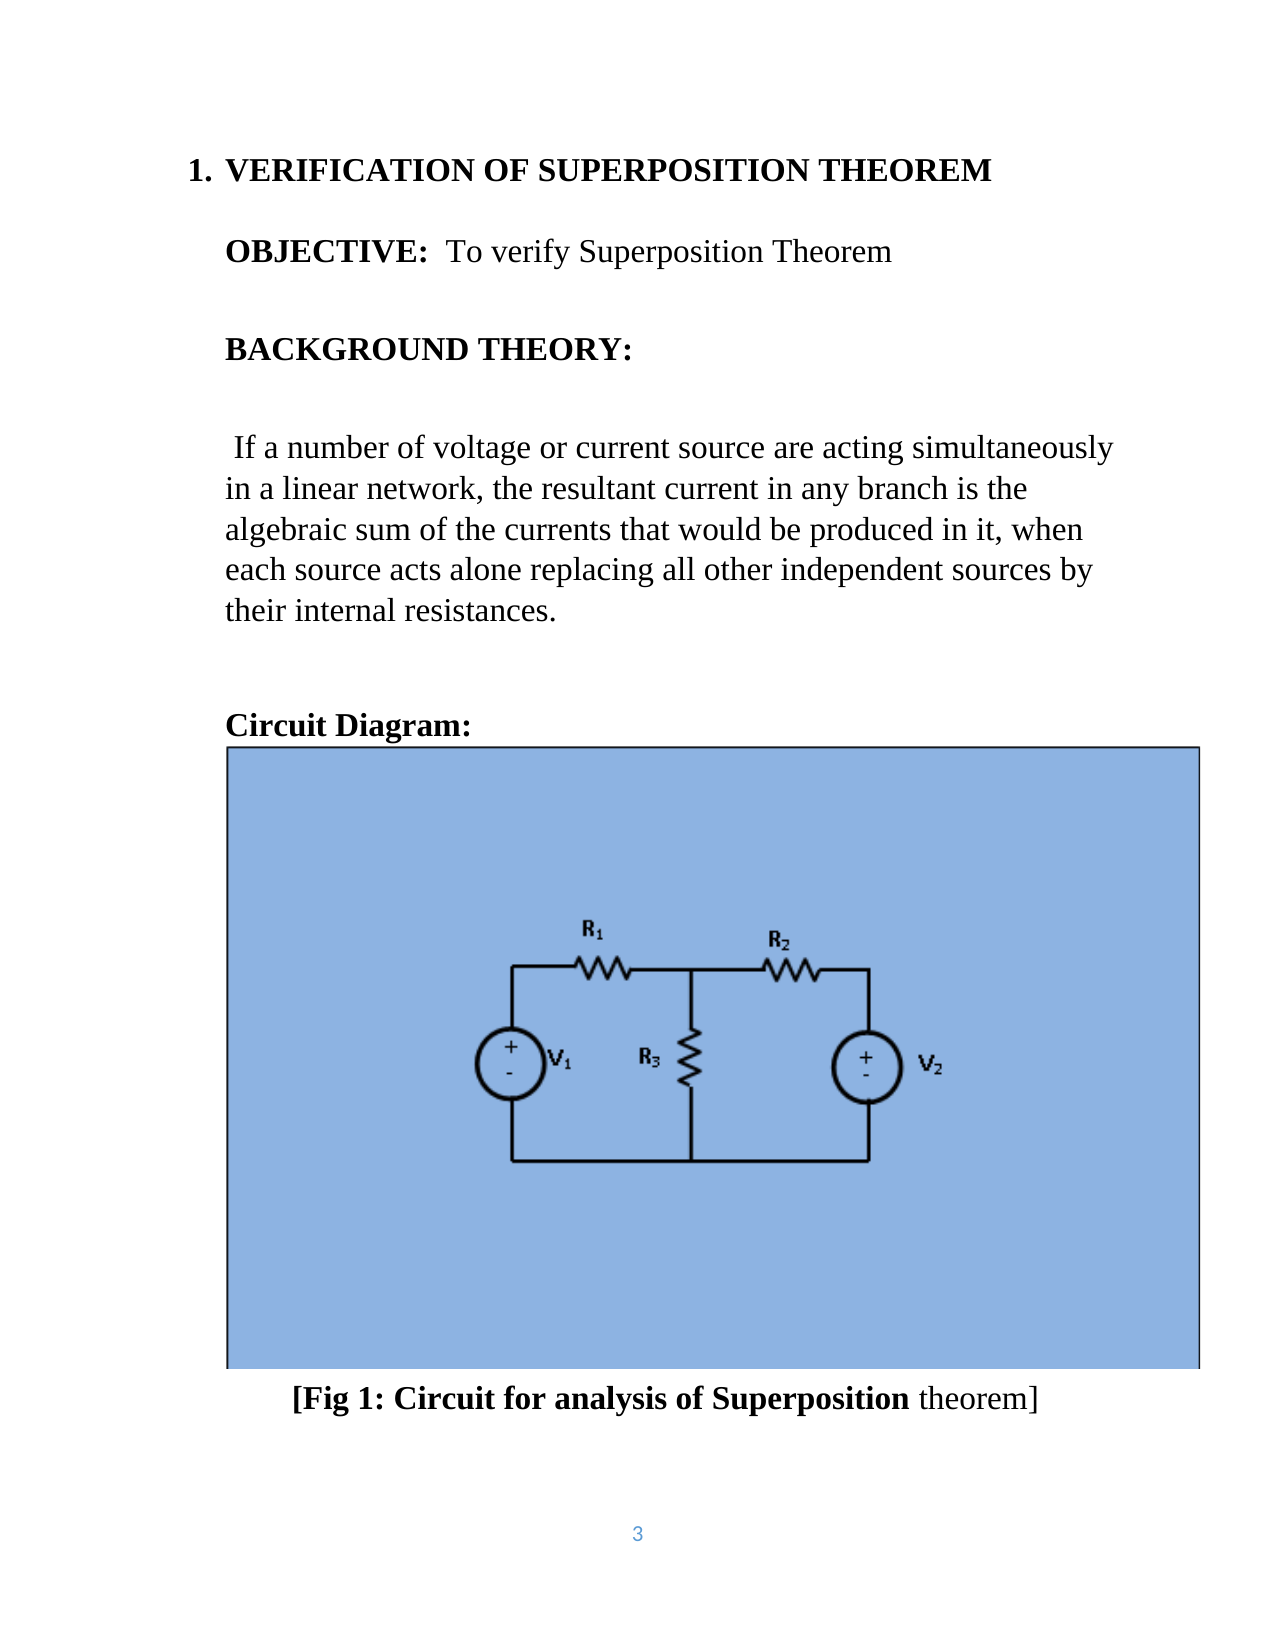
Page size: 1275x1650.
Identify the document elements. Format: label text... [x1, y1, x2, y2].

list VERIFICATION OF SUPERPOSITION THEOREM [187, 150, 1125, 188]
list OBJECTIVE: To verify Superposition Theorem [225, 231, 1125, 269]
picture [225, 745, 1200, 1369]
list [Fig 1: Circuit for analysis of Superposition theorem] [225, 1369, 1125, 1416]
list Circuit Diagram: [225, 705, 1125, 743]
list If a number of voltage or current source are acting simultaneously in a linear network, the resultant current in any branch is the algebraic sum of the currents that would be produced in it, when each source acts alone replacing all other independent sources by their internal resistances. [225, 428, 1125, 629]
text BACKGROUND THEORY: [150, 329, 1125, 367]
